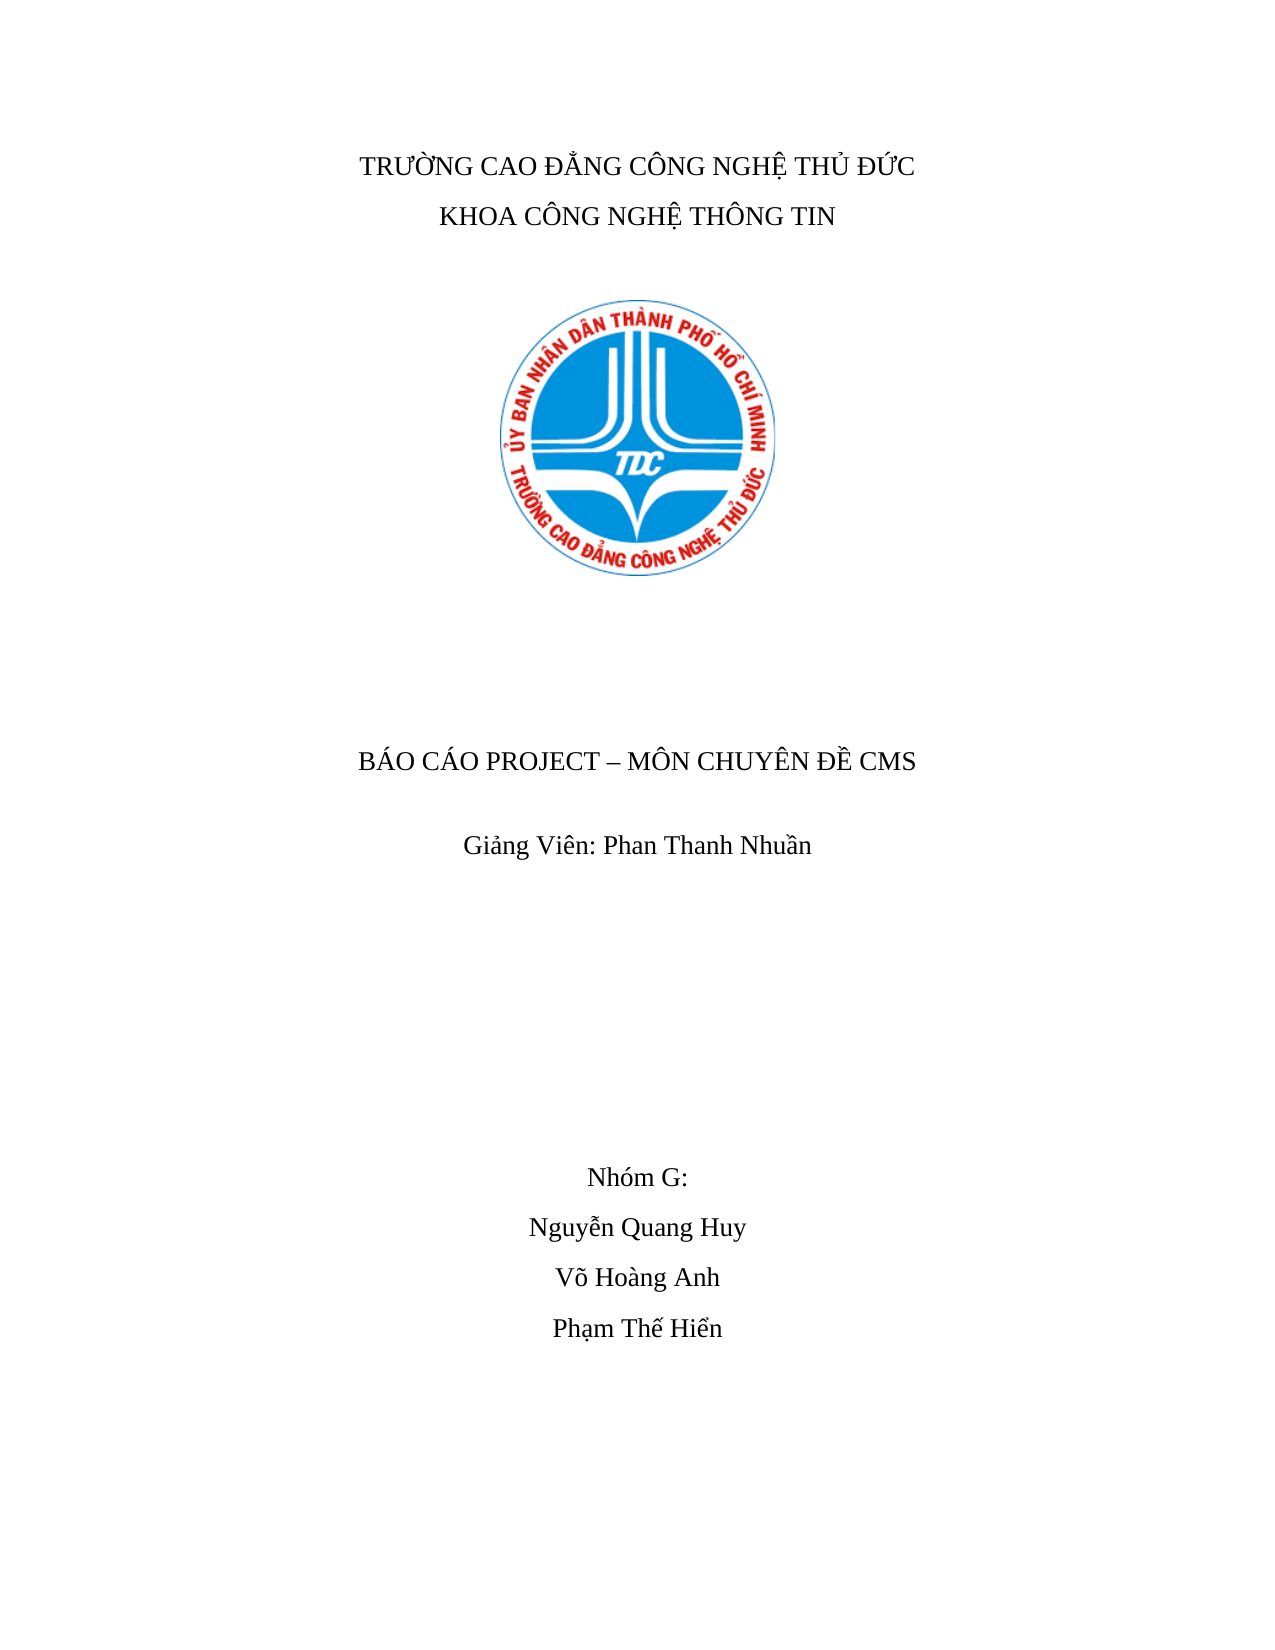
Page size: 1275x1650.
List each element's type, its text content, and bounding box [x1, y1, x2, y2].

text Võ Hoàng Anh [150, 1262, 1125, 1293]
text KHOA CÔNG NGHỆ THÔNG TIN [150, 200, 1125, 231]
text Phạm Thế Hiển [150, 1312, 1125, 1343]
text BÁO CÁO PROJECT – MÔN CHUYÊN ĐỀ CMS [150, 745, 1125, 776]
picture [500, 300, 775, 576]
text TRƯỜNG CAO ĐẲNG CÔNG NGHỆ THỦ ĐỨC [150, 150, 1125, 181]
text Nhóm G: [150, 1161, 1125, 1192]
text Giảng Viên: Phan Thanh Nhuần [150, 795, 1125, 891]
text Nguyễn Quang Huy [150, 1211, 1125, 1242]
